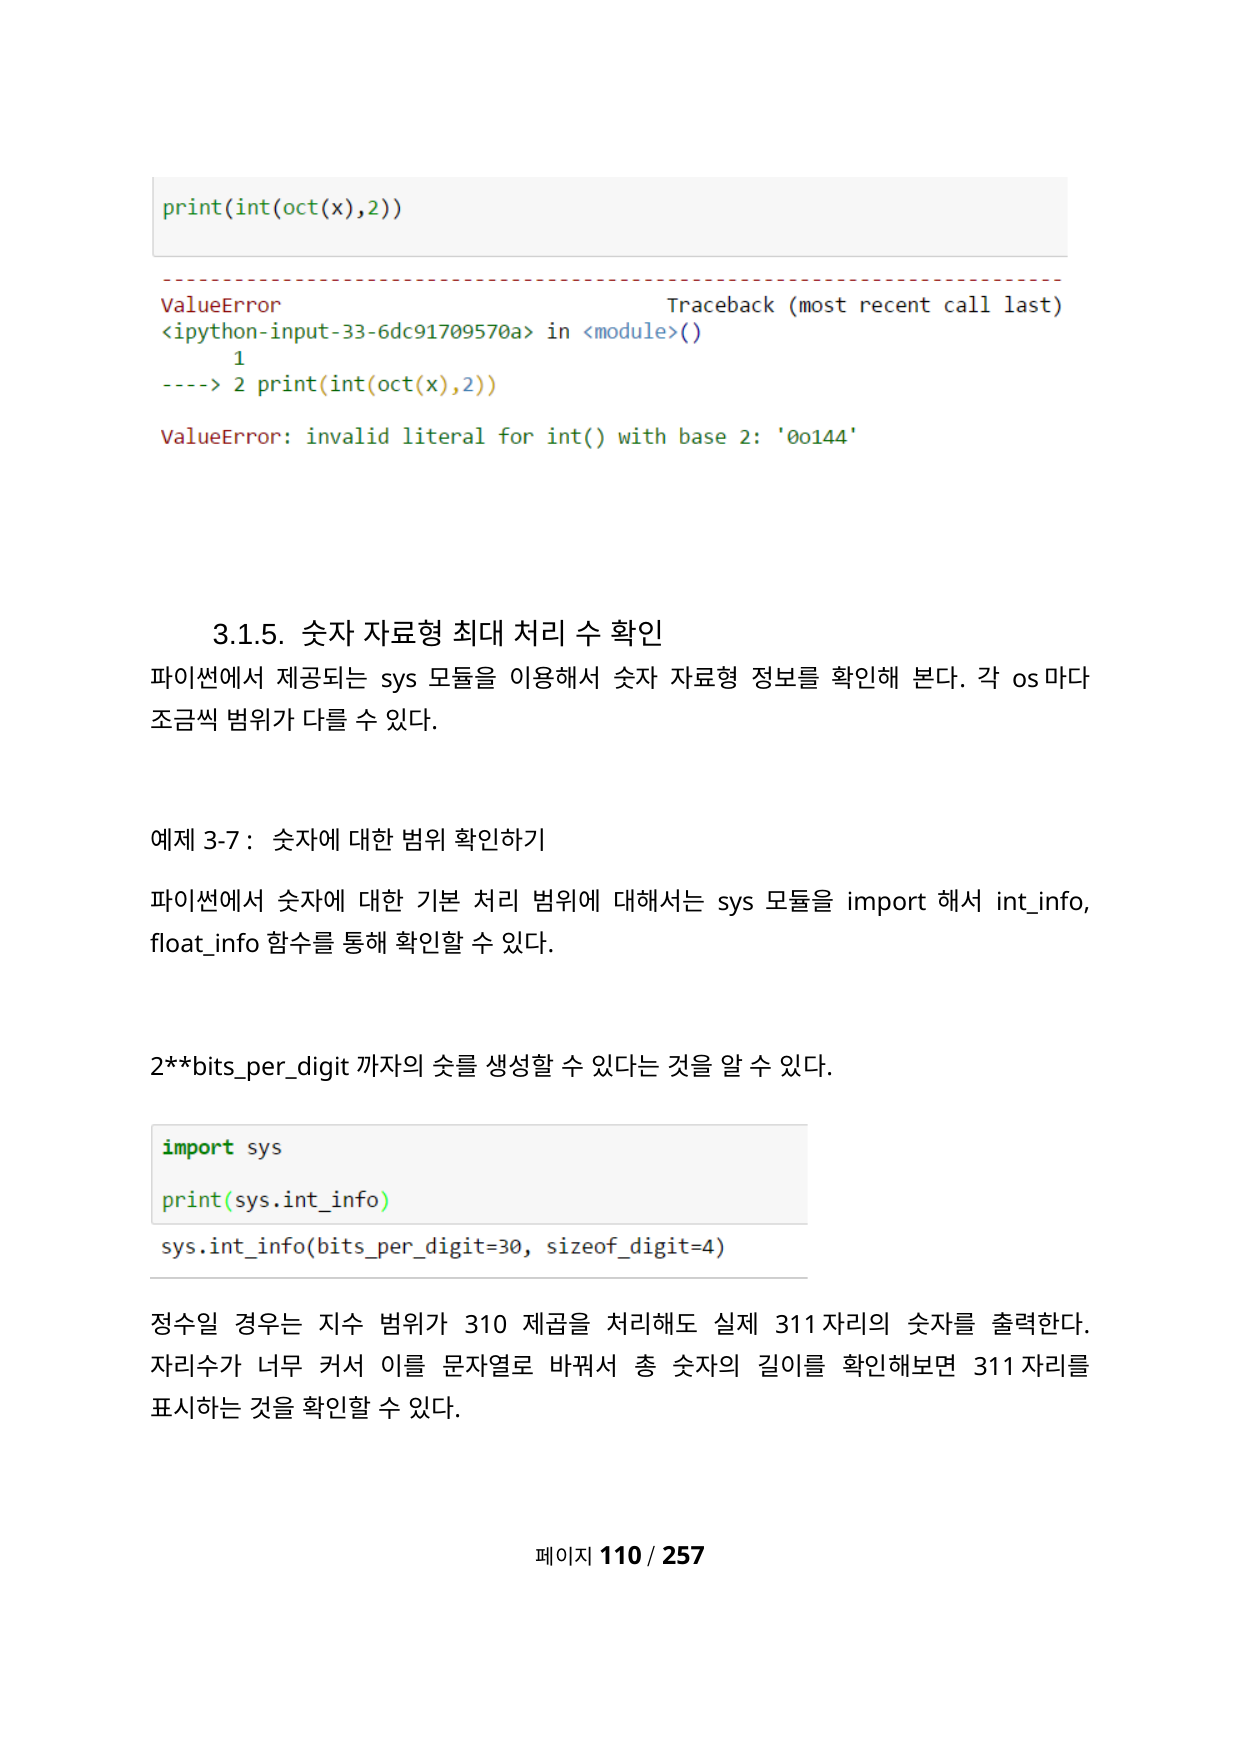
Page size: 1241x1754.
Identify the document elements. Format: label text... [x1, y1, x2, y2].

text 2**bits_per_digit 까자의 숫를 생성할 수 있다는 것을 알 수 있다. [150, 1046, 1090, 1082]
subtitle 3.1.5. 숫자 자료형 최대 처리 수 확인 [212, 610, 1090, 653]
picture [150, 177, 1068, 479]
text 예제 3-7 : 숫자에 대한 범위 확인하기 [150, 821, 1040, 857]
picture [150, 1108, 808, 1280]
text 파이썬에서 제공되는 sys 모듈을 이용해서 숫자 자료형 정보를 확인해 본다. 각 os마다 조금씩 범위가 다를 수 있다. [150, 659, 1090, 737]
text 파이썬에서 숫자에 대한 기본 처리 범위에 대해서는 sys 모듈을 import 해서 int_info, float_info 함수를 통해 확인할 수 있다. [150, 882, 1090, 960]
text 정수일 경우는 지수 범위가 310 제곱을 처리해도 실제 311자리의 숫자를 출력한다. 자리수가 너무 커서 이를 문자열로 바꿔서 총 숫자의 길이를 확인해보면 311자리를 표시하는 것을 확인할 수 있다. [150, 1305, 1090, 1424]
